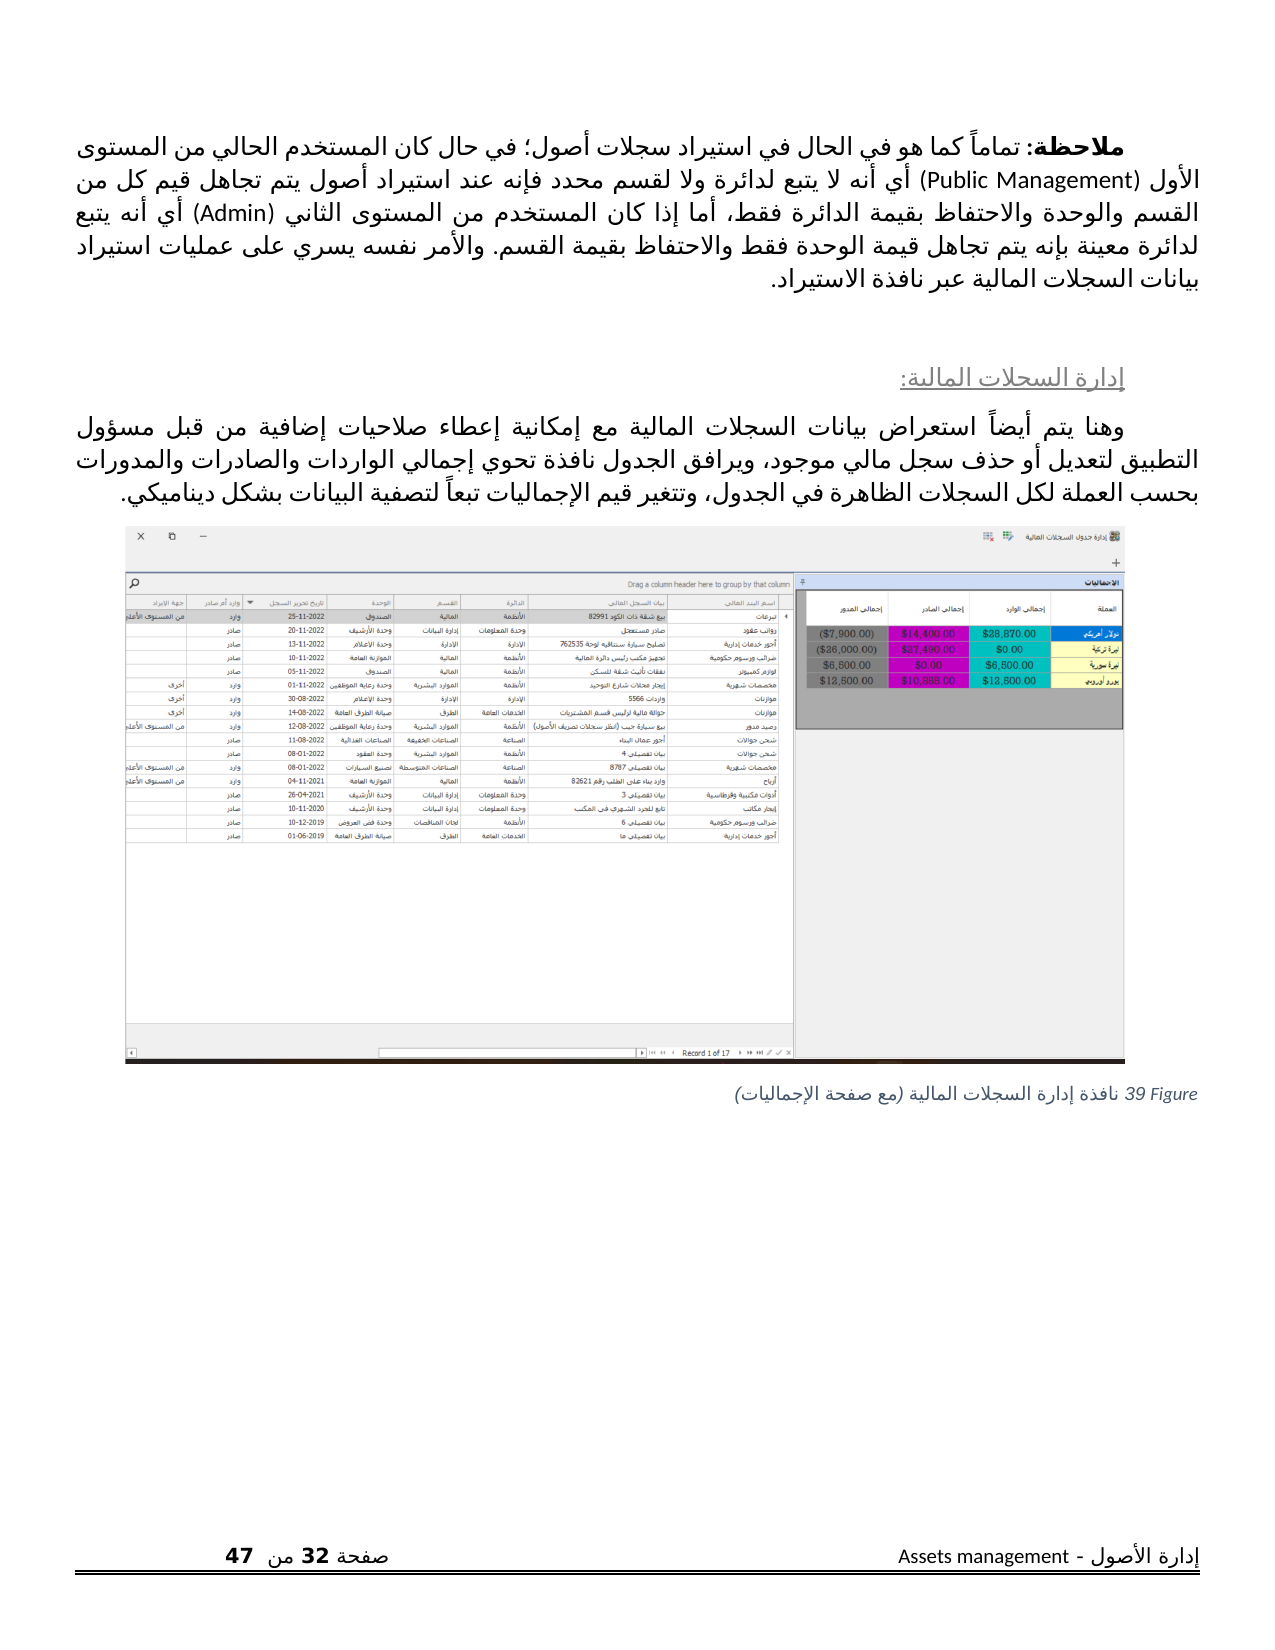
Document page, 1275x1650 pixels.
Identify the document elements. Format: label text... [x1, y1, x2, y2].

text Figure 39 نافذة إدارة السجلات المالية (مع صفحة الإجماليات) [75, 1082, 1200, 1105]
subtitle إدارة السجلات المالية: [75, 362, 1200, 392]
text ملاحظة: تماماً كما هو في الحال في استيراد سجلات أصول؛ في حال كان المستخدم الحالي من المستوى الأول (Public Management) أي أنه لا يتبع لدائرة ولا لقسم محدد فإنه عند استيراد أصول يتم تجاهل قيم كل من القسم والوحدة والاحتفاظ بقيمة الدائرة فقط، أما إذا كان المستخدم من المستوى الثاني (Admin) أي أنه يتبع لدائرة معينة بإنه يتم تجاهل قيمة الوحدة فقط والاحتفاظ بقيمة القسم. والأمر نفسه يسري على عمليات استيراد بيانات السجلات المالية عبر نافذة الاستيراد. [75, 131, 1200, 293]
text وهنا يتم أيضاً استعراض بيانات السجلات المالية مع إمكانية إعطاء صلاحيات إضافية من قبل مسؤول التطبيق لتعديل أو حذف سجل مالي موجود، ويرافق الجدول نافذة تحوي إجمالي الواردات والصادرات والمدورات بحسب العملة لكل السجلات الظاهرة في الجدول، وتتغير قيم الإجماليات تبعاً لتصفية البيانات بشكل ديناميكي. [75, 411, 1200, 508]
picture [125, 526, 1125, 1064]
